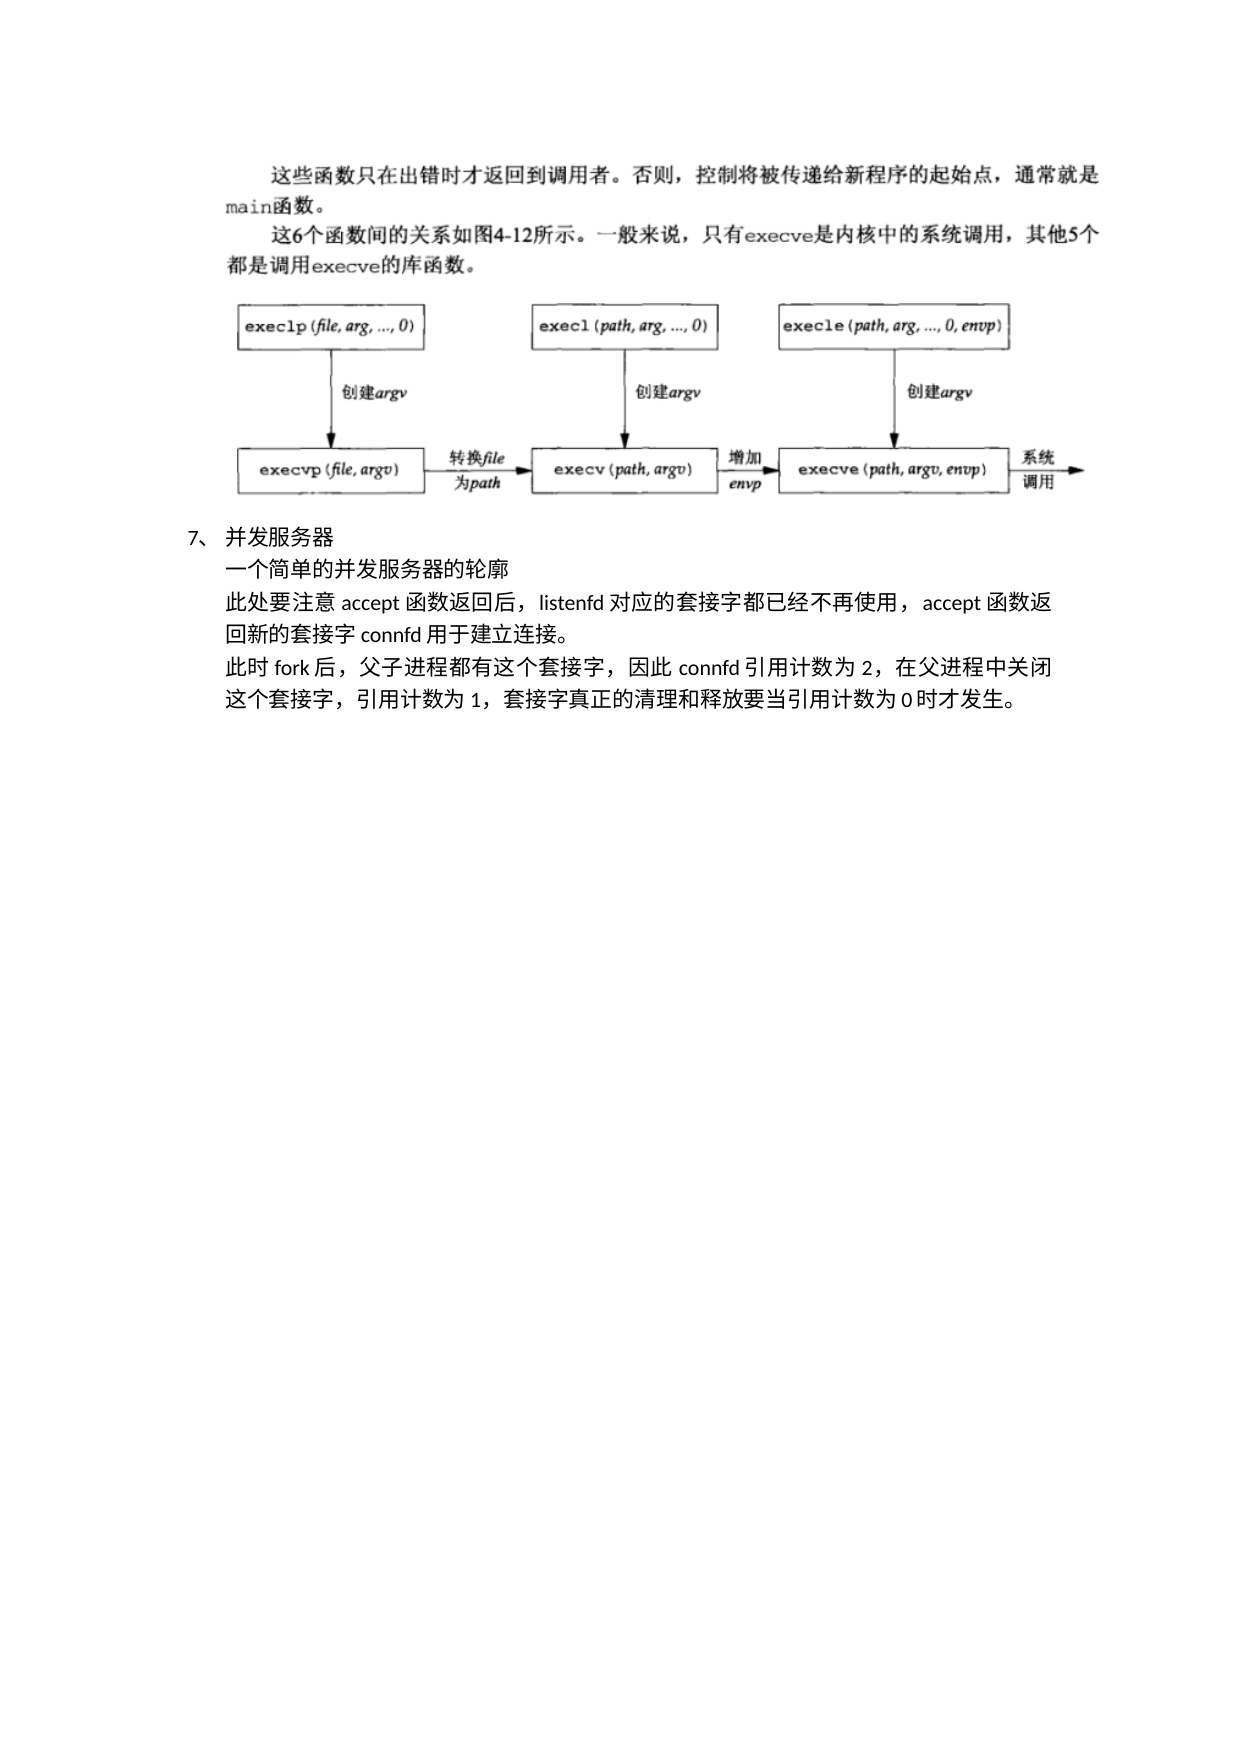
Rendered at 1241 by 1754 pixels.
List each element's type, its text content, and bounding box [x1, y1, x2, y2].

list 此处要注意accept函数返回后，listenfd对应的套接字都已经不再使用，accept函数返回新的套接字connfd用于建立连接。 [225, 584, 1053, 649]
list 一个简单的并发服务器的轮廓 [225, 552, 1053, 584]
list 此时fork后，父子进程都有这个套接字，因此connfd引用计数为2，在父进程中关闭这个套接字，引用计数为1，套接字真正的清理和释放要当引用计数为0时才发生。 [225, 649, 1053, 714]
list 并发服务器 [187, 519, 1053, 552]
